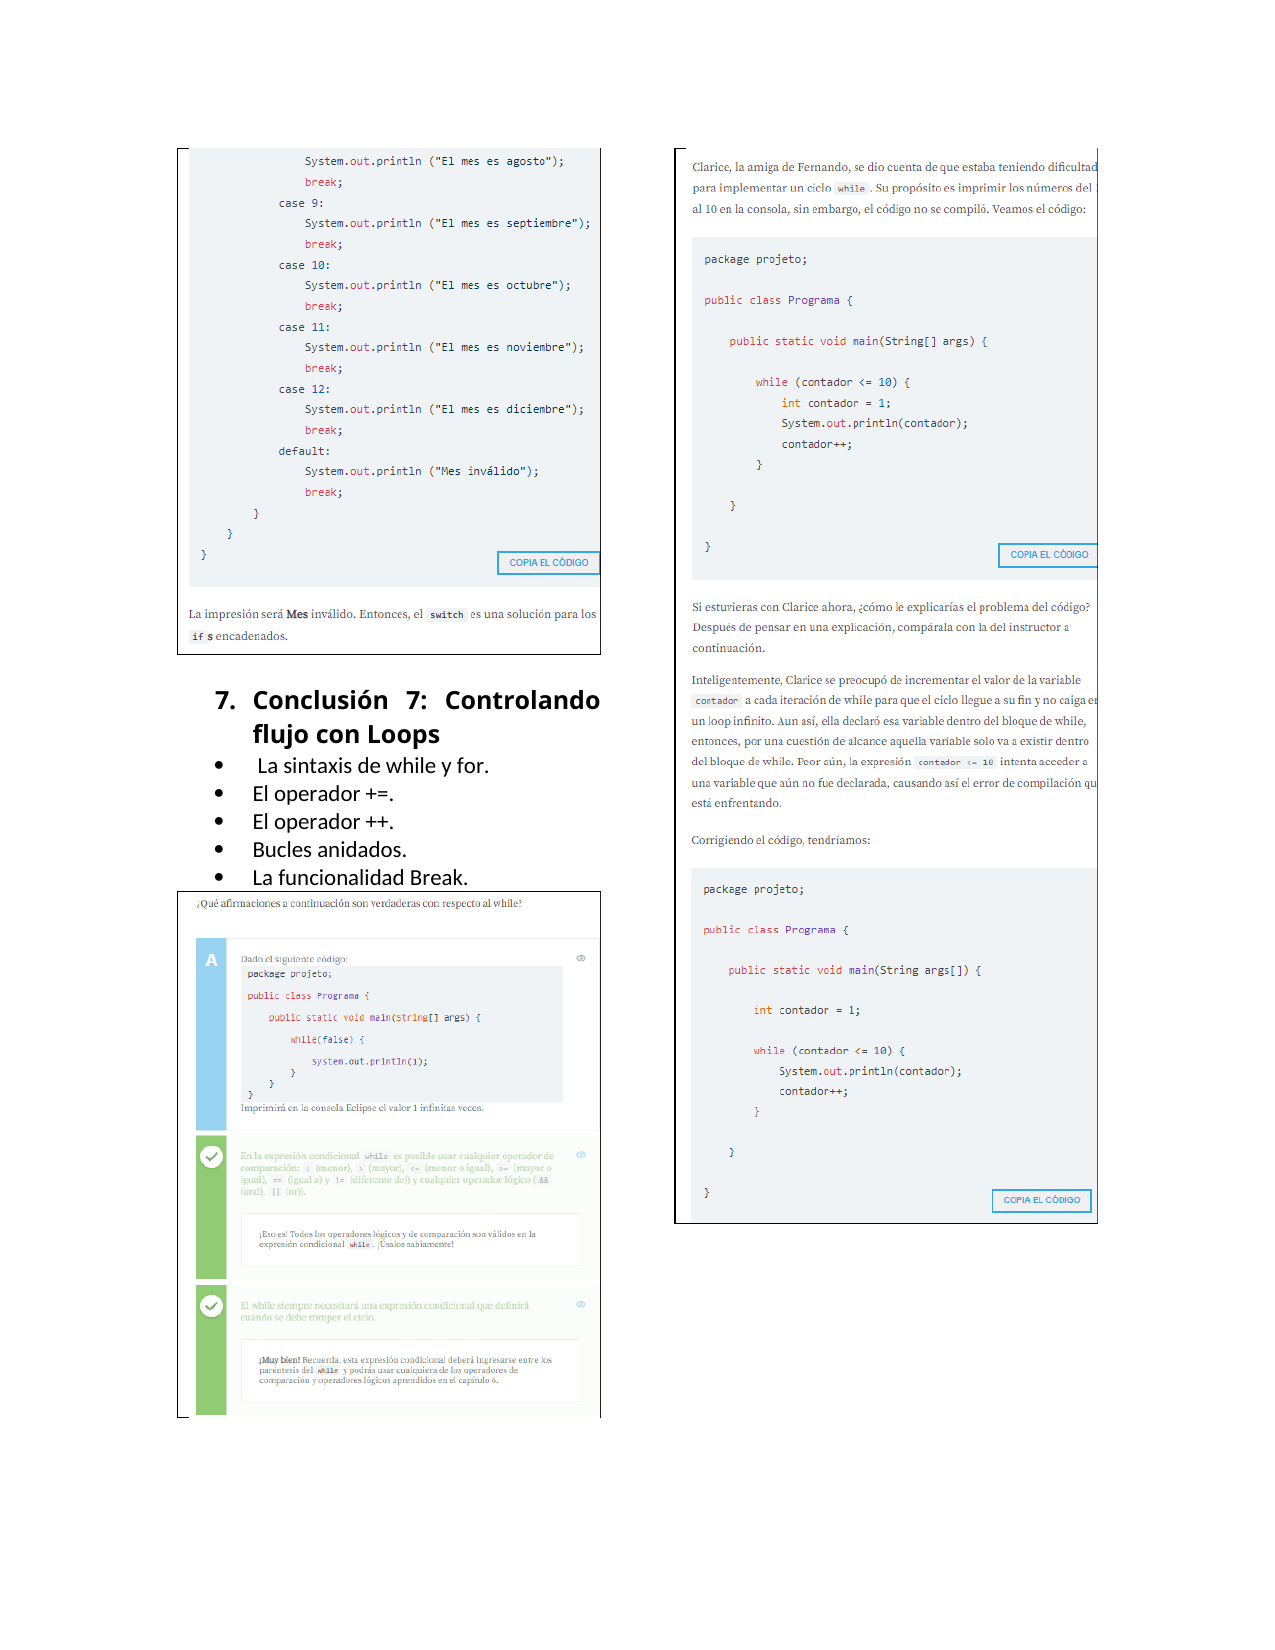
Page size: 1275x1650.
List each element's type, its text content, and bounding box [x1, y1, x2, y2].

list El operador ++. [215, 807, 601, 835]
subtitle Conclusión 7: Controlando flujo con Loops [215, 683, 601, 751]
list La funcionalidad Break. [215, 863, 601, 891]
table_header [676, 149, 686, 1222]
picture [188, 892, 600, 1418]
list El operador +=. [215, 779, 601, 807]
picture [686, 148, 1098, 1223]
table_header [178, 149, 188, 654]
picture [188, 148, 600, 654]
table_header [178, 892, 188, 1417]
list Bucles anidados. [215, 835, 601, 863]
list La sintaxis de while y for. [215, 751, 601, 779]
